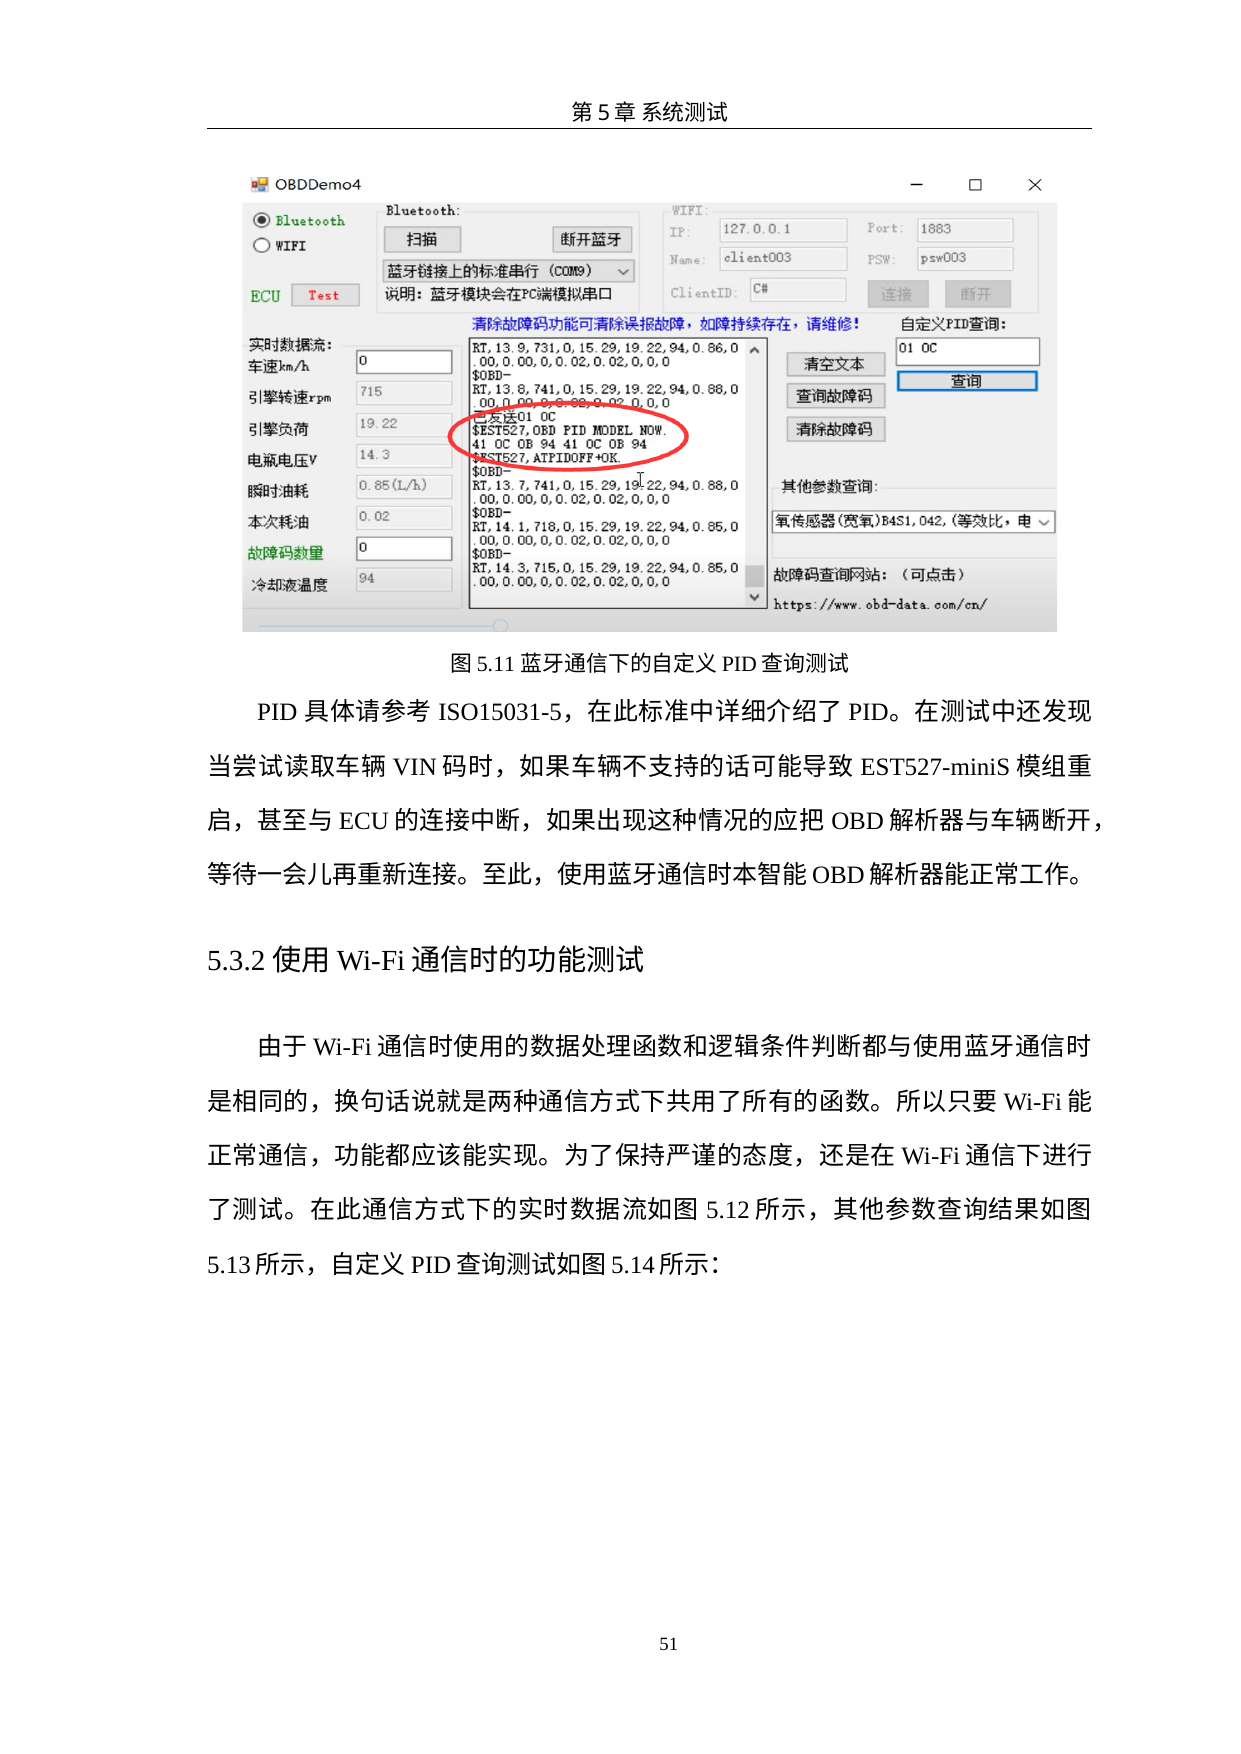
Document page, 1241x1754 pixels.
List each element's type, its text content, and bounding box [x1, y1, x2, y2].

table_header [219, 177, 1081, 646]
picture [242, 177, 1058, 632]
table_cell 图5.11 蓝牙通信下的自定义PID查询测试 [219, 646, 1081, 692]
text PID 具体请参考 ISO15031-5，在此标准中详细介绍了PID。在测试中还发现当尝试读取车辆VIN码时，如果车辆不支持的话可能导致EST527-miniS模组重启，甚至与ECU的连接中断，如果出现这种情况的应把OBD解析器与车辆断开，等待一会儿再重新连接。至此，使用蓝牙通信时本智能OBD解析器能正常工作。 [207, 692, 1092, 891]
subtitle 5.3.2 使用Wi-Fi通信时的功能测试 [207, 936, 1092, 978]
text 由于Wi-Fi通信时使用的数据处理函数和逻辑条件判断都与使用蓝牙通信时是相同的，换句话说就是两种通信方式下共用了所有的函数。所以只要Wi-Fi能正常通信，功能都应该能实现。为了保持严谨的态度，还是在Wi-Fi通信下进行了测试。在此通信方式下的实时数据流如图5.12所示，其他参数查询结果如图5.13所示，自定义PID查询测试如图5.14所示： [207, 1027, 1092, 1280]
